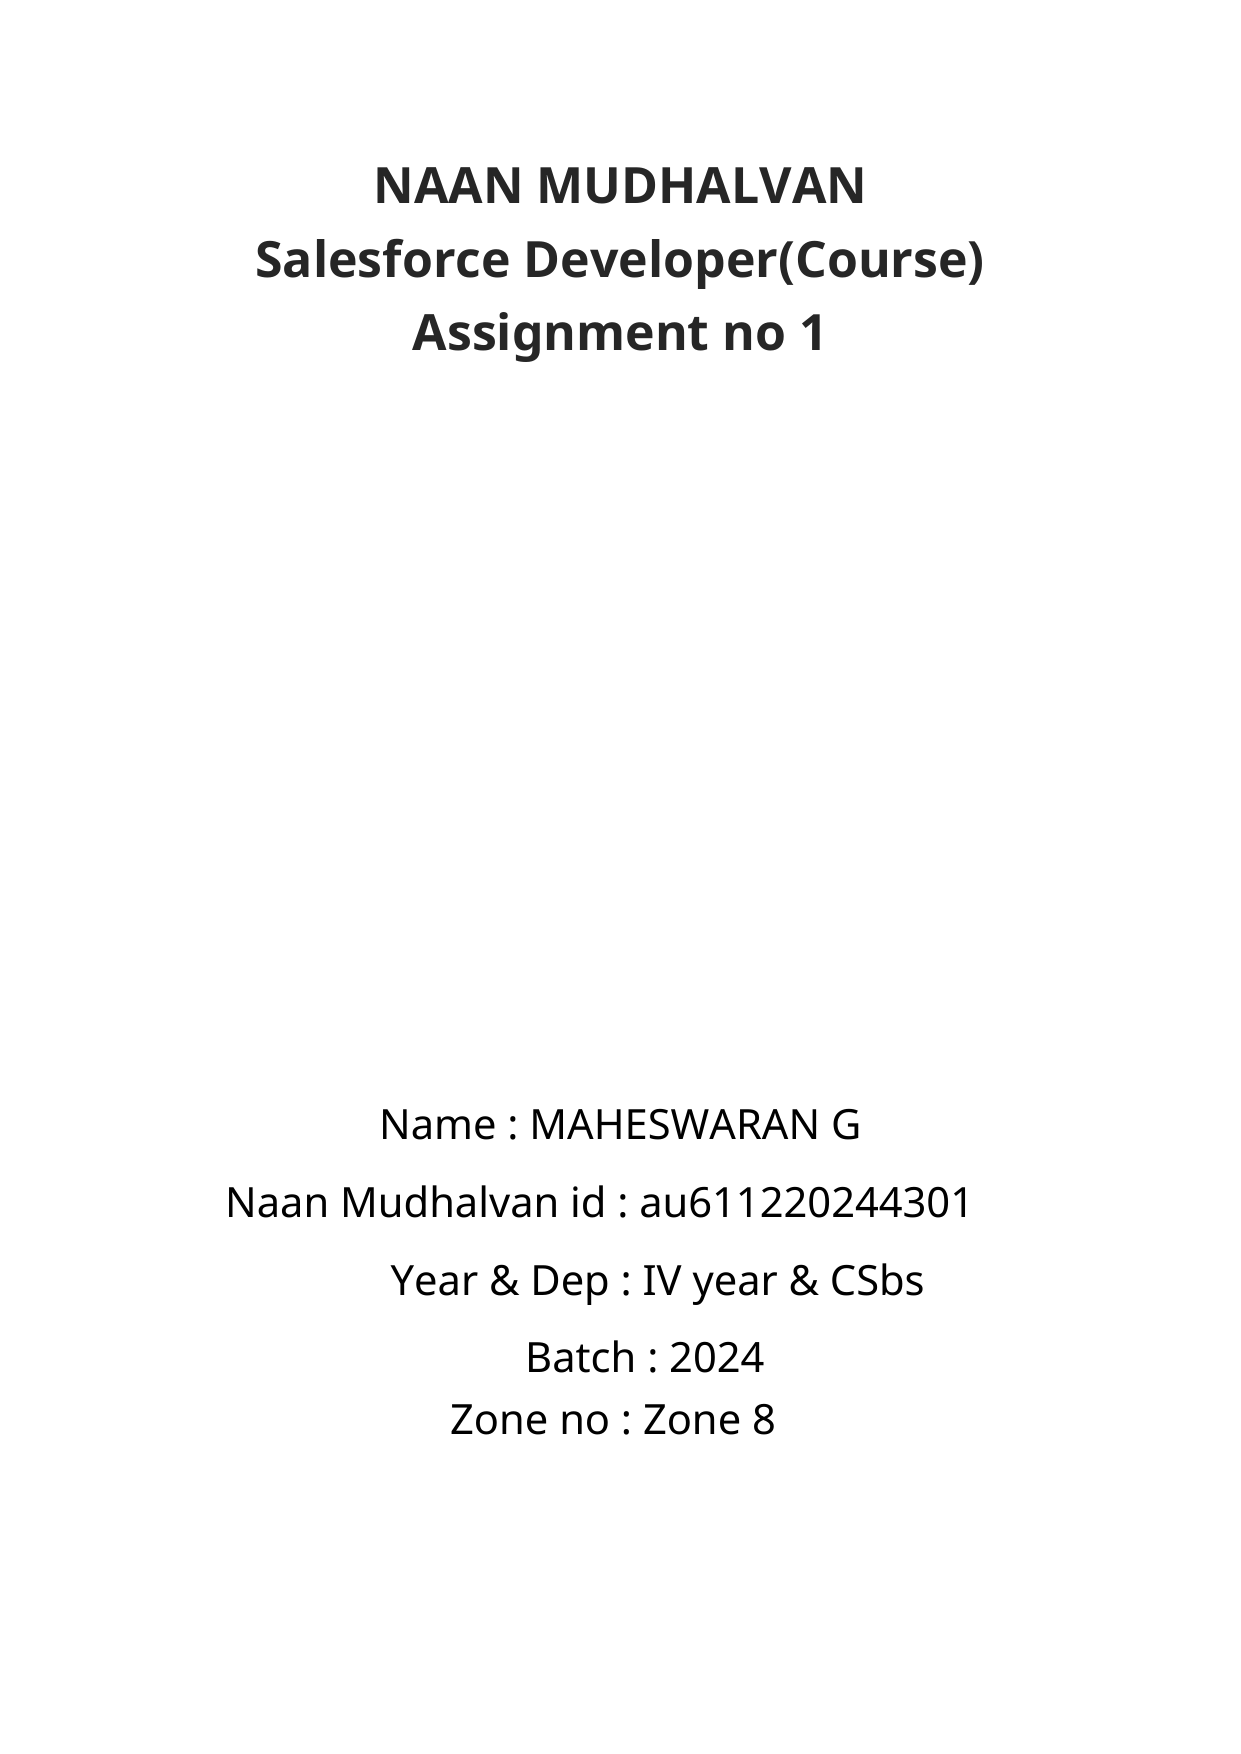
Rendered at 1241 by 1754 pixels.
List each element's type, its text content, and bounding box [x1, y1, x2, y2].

text Name : MAHESWARAN G [150, 387, 1090, 1151]
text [450, 1328, 1090, 1569]
text Year & Dep : IV year & CSbs [150, 1250, 1090, 1307]
text NAAN MUDHALVAN Salesforce Developer(Course) Assignment no 1 [150, 150, 1090, 365]
text Naan Mudhalvan id : au611220244301 [150, 1172, 1090, 1229]
